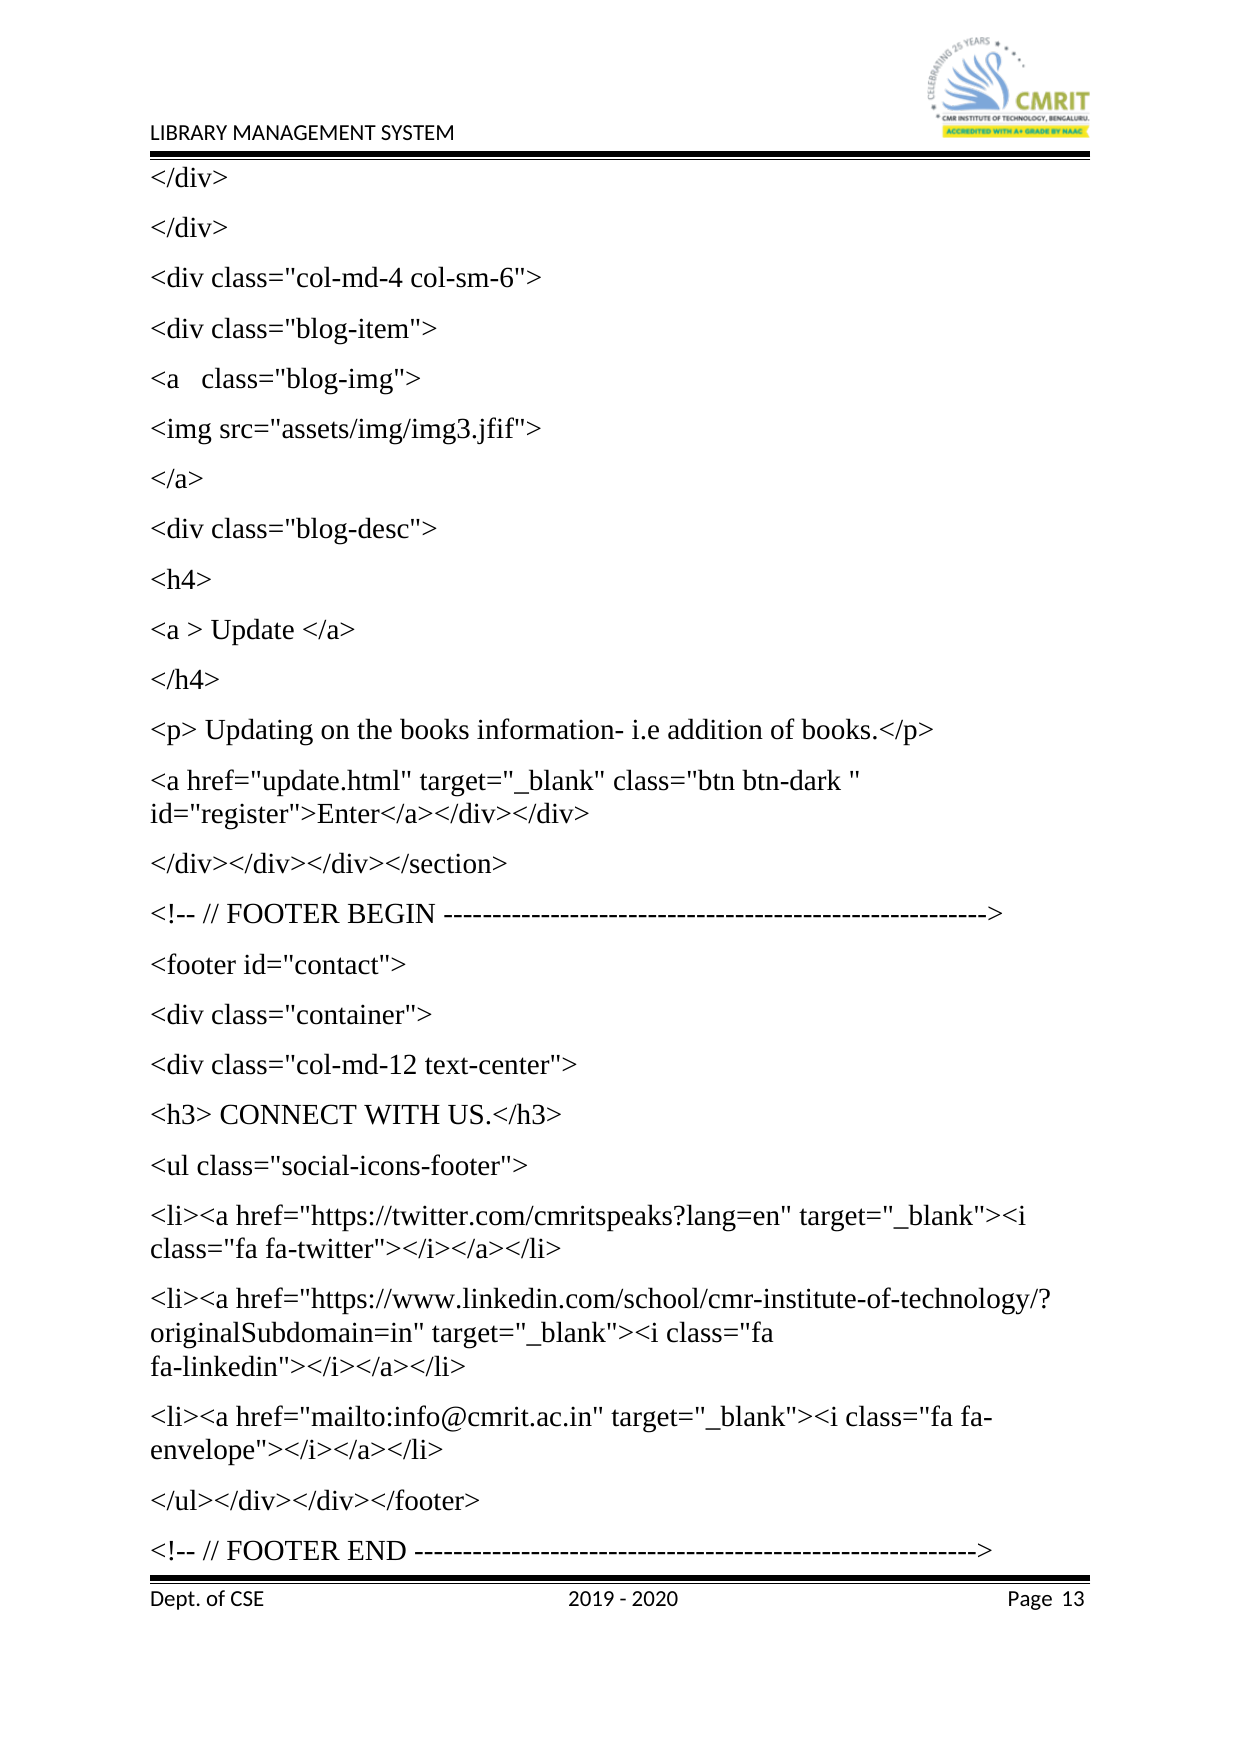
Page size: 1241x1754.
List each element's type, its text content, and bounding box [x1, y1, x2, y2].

text <div class="col-md-12 text-center"> [150, 1047, 1090, 1081]
text </h4> [150, 662, 1090, 696]
text <h4> [150, 562, 1090, 595]
text </div> [150, 160, 1090, 194]
text <h3> CONNECT WITH US.</h3> [150, 1097, 1090, 1131]
text </div></div></div></section> [150, 846, 1090, 880]
text </ul></div></div></footer> [150, 1483, 1090, 1516]
text <div class="container"> [150, 997, 1090, 1031]
text <!-- // FOOTER BEGIN --------------------------------------------------------> [150, 897, 1090, 930]
text <div class="blog-desc"> [150, 512, 1090, 545]
text <ul class="social-icons-footer"> [150, 1148, 1090, 1181]
text <div class="blog-item"> [150, 311, 1090, 344]
text <img src="assets/img/img3.jfif"> [150, 411, 1090, 445]
text </div> [150, 210, 1090, 244]
text <div class="col-md-4 col-sm-6"> [150, 261, 1090, 294]
text <footer id="contact"> [150, 947, 1090, 980]
text <!-- // FOOTER END ----------------------------------------------------------> [150, 1533, 1090, 1566]
text <li><a href="https://twitter.com/cmritspeaks?lang=en" target="_blank"><i class="fa fa-twitter"></i></a></li> [150, 1198, 1090, 1265]
text <a > Update </a> [150, 612, 1090, 646]
text </a> [150, 461, 1090, 495]
picture [927, 37, 1091, 138]
text <p> Updating on the books information- i.e addition of books.</p> [150, 712, 1090, 746]
text <li><a href="https://www.linkedin.com/school/cmr-institute-of-technology/?originalSubdomain=in" target="_blank"><i class="fa fa-linkedin"></i></a></li> [150, 1282, 1090, 1382]
text <a href="update.html" target="_blank" class="btn btn-dark " id="register">Enter</a></div></div> [150, 763, 1090, 830]
text <li><a href="mailto:info@cmrit.ac.in" target="_blank"><i class="fa fa-envelope"></i></a></li> [150, 1399, 1090, 1466]
text <a class="blog-img"> [150, 361, 1090, 394]
